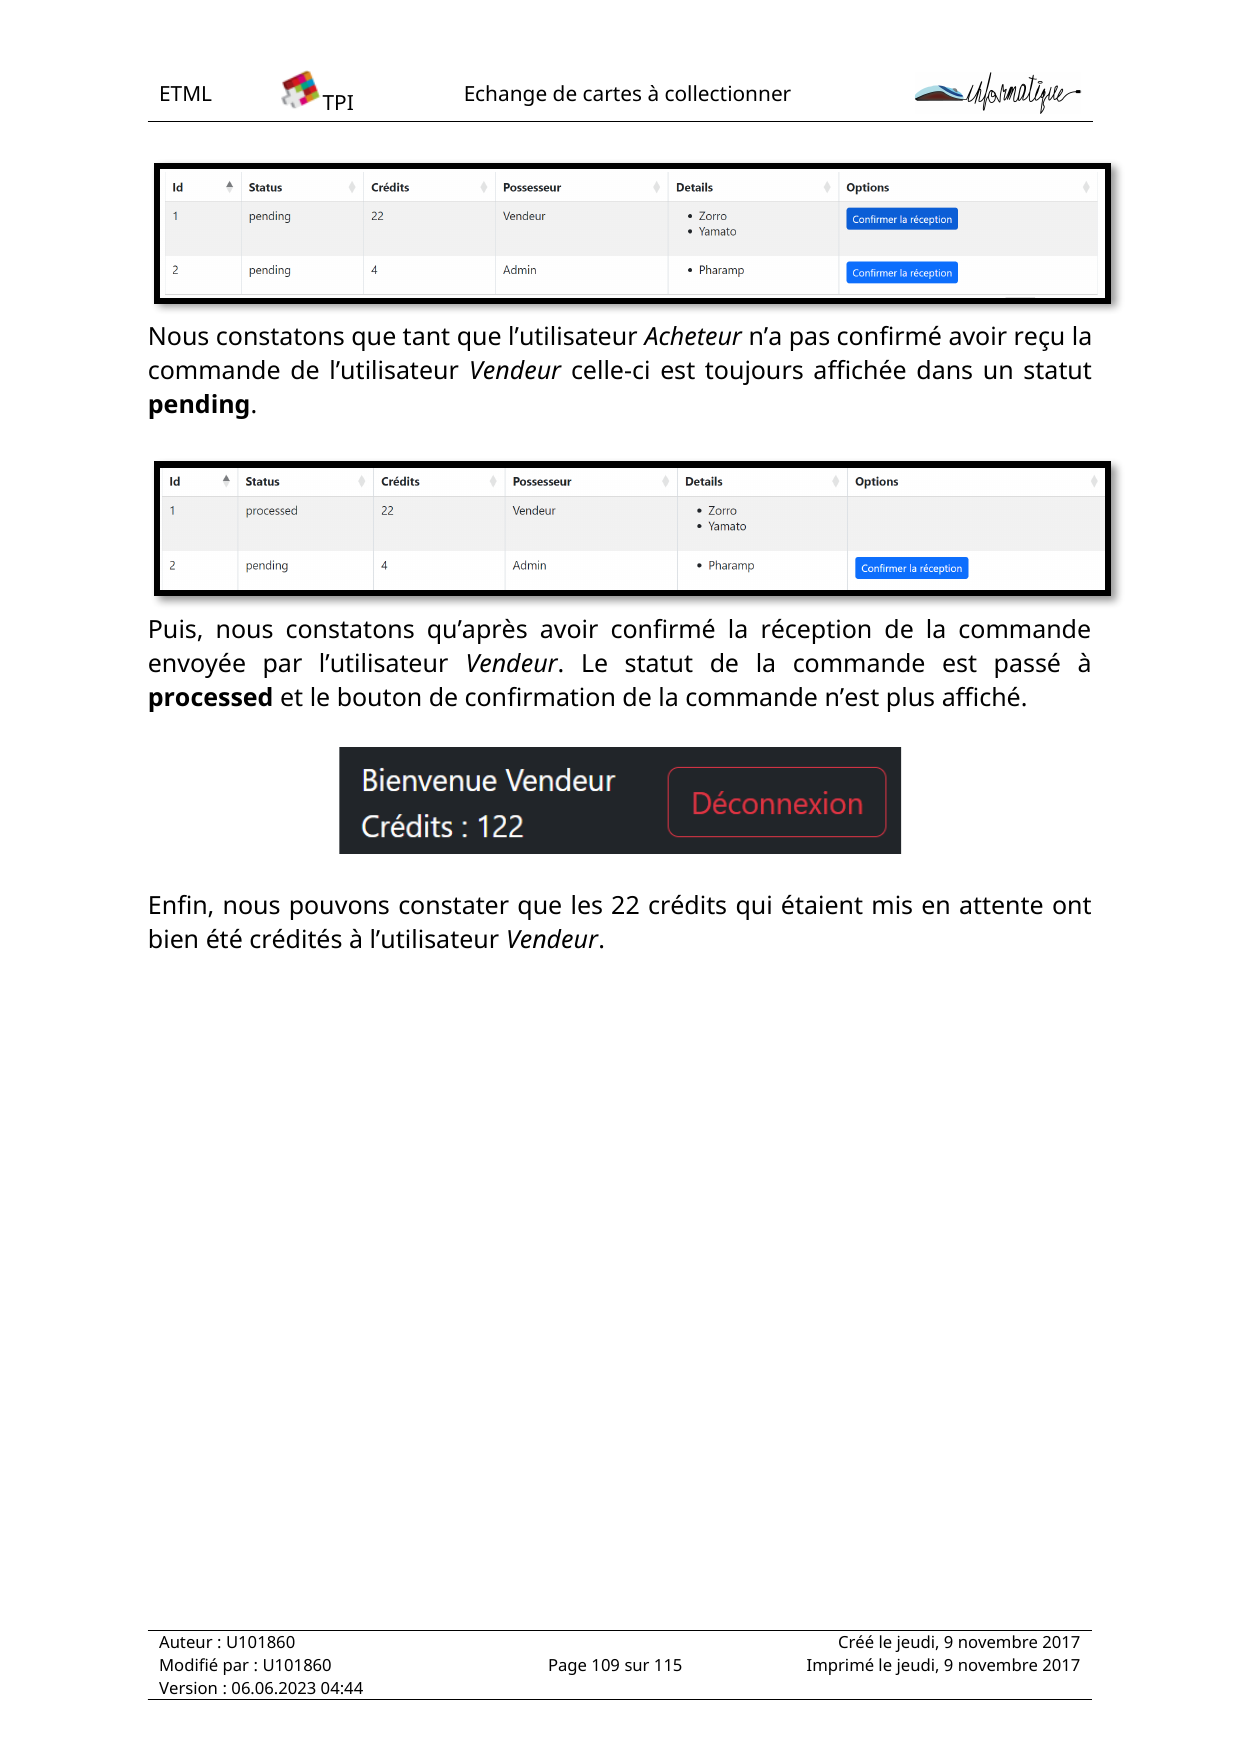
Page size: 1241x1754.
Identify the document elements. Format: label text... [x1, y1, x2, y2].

text Puis, nous constatons qu’après avoir confirmé la réception de la commande envoyée par l’utilisateur Vendeur. Le statut de la commande est passé à processed et le bouton de confirmation de la commande n’est plus affiché. [148, 611, 1092, 714]
text Enfin, nous pouvons constater que les 22 crédits qui étaient mis en attente ont bien été crédités à l’utilisateur Vendeur. [148, 887, 1092, 955]
picture [160, 468, 1105, 590]
text Nous constatons que tant que l’utilisateur Acheteur n’a pas confirmé avoir reçu la commande de l’utilisateur Vendeur celle-ci est toujours affichée dans un statut pending. [148, 319, 1092, 421]
picture [276, 69, 323, 111]
picture [339, 747, 902, 854]
picture [160, 169, 1105, 298]
